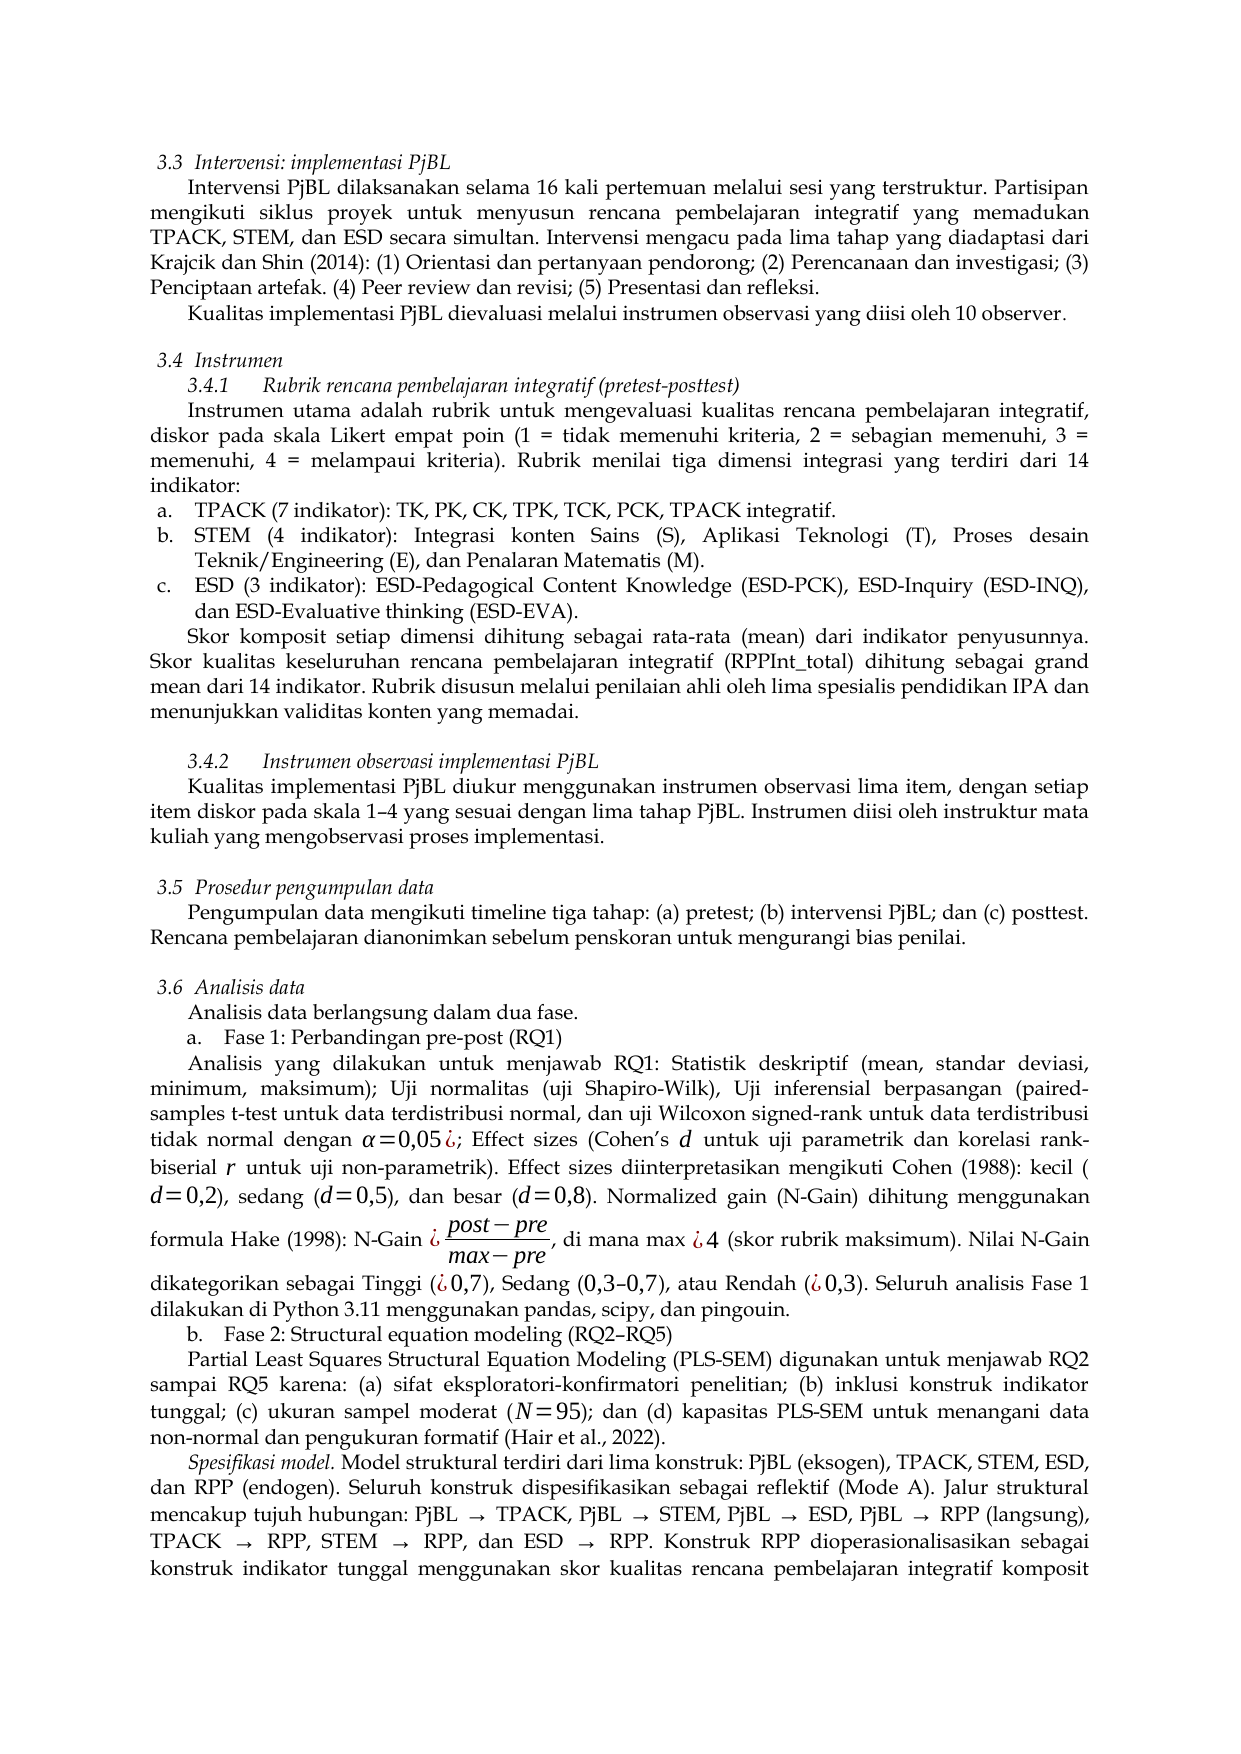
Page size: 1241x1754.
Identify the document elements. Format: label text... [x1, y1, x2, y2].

list Instrumen observasi implementasi PjBL [187, 749, 1090, 774]
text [150, 1450, 1090, 1581]
list Rubrik rencana pembelajaran integratif (pretest-posttest) [187, 373, 1090, 398]
list TPACK (7 indikator): TK, PK, CK, TPK, TCK, PCK, TPACK integratif. [157, 498, 1090, 523]
text Intervensi PjBL dilaksanakan selama 16 kali pertemuan melalui sesi yang terstruktur. Partisipan mengikuti siklus proyek untuk menyusun rencana pembelajaran integratif yang memadukan TPACK, STEM, dan ESD secara simultan. Intervensi mengacu pada lima tahap yang diadaptasi dari Krajcik dan Shin (2014): (1) Orientasi dan pertanyaan pendorong; (2) Perencanaan dan investigasi; (3) Penciptaan artefak. (4) Peer review dan revisi; (5) Presentasi dan refleksi. [150, 175, 1090, 301]
list Fase 1: Perbandingan pre-post (RQ1) [186, 1026, 1090, 1051]
text Kualitas implementasi PjBL diukur menggunakan instrumen observasi lima item, dengan setiap item diskor pada skala 1–4 yang sesuai dengan lima tahap PjBL. Instrumen diisi oleh instruktur mata kuliah yang mengobservasi proses implementasi. [150, 774, 1090, 850]
list Instrumen [157, 348, 1090, 373]
text Analisis data berlangsung dalam dua fase. [150, 1000, 1090, 1026]
list STEM (4 indikator): Integrasi konten Sains (S), Aplikasi Teknologi (T), Proses desain Teknik/Engineering (E), dan Penalaran Matematis (M). [157, 523, 1090, 574]
text Instrumen utama adalah rubrik untuk mengevaluasi kualitas rencana pembelajaran integratif, diskor pada skala Likert empat poin (1 = tidak memenuhi kriteria, 2 = sebagian memenuhi, 3 = memenuhi, 4 = melampaui kriteria). Rubrik menilai tiga dimensi integrasi yang terdiri dari 14 indikator: [150, 398, 1090, 498]
list ESD (3 indikator): ESD-Pedagogical Content Knowledge (ESD-PCK), ESD-Inquiry (ESD-INQ), dan ESD-Evaluative thinking (ESD-EVA). [157, 574, 1090, 624]
list Fase 2: Structural equation modeling (RQ2–RQ5) [186, 1322, 1090, 1347]
text Analisis yang dilakukan untuk menjawab RQ1: Statistik deskriptif (mean, standar deviasi, minimum, maksimum); Uji normalitas (uji Shapiro-Wilk), Uji inferensial berpasangan (paired-samples t-test untuk data terdistribusi normal, dan uji Wilcoxon signed-rank untuk data terdistribusi tidak normal dengan ; Effect sizes (Cohen’s untuk uji parametrik dan korelasi rank-biserial untuk uji non-parametrik). Effect sizes diinterpretasikan mengikuti Cohen (1988): kecil (), sedang (), dan besar (). Normalized gain (N-Gain) dihitung menggunakan formula Hake (1998): N-Gain , di mana max (skor rubrik maksimum). Nilai N-Gain dikategorikan sebagai Tinggi (), Sedang (–), atau Rendah (). Seluruh analisis Fase 1 dilakukan di Python 3.11 menggunakan pandas, scipy, dan pingouin. [150, 1051, 1090, 1322]
text Partial Least Squares Structural Equation Modeling (PLS-SEM) digunakan untuk menjawab RQ2 sampai RQ5 karena: (a) sifat eksploratori-konfirmatori penelitian; (b) inklusi konstruk indikator tunggal; (c) ukuran sampel moderat (); dan (d) kapasitas PLS-SEM untuk menangani data non-normal dan pengukuran formatif (Hair et al., 2022). [150, 1347, 1090, 1450]
text Kualitas implementasi PjBL dievaluasi melalui instrumen observasi yang diisi oleh 10 observer. [150, 301, 1090, 326]
text Pengumpulan data mengikuti timeline tiga tahap: (a) pretest; (b) intervensi PjBL; dan (c) posttest. Rencana pembelajaran dianonimkan sebelum penskoran untuk mengurangi bias penilai. [150, 900, 1090, 950]
list Prosedur pengumpulan data [157, 875, 1090, 900]
list Analisis data [157, 975, 1090, 1000]
list Intervensi: implementasi PjBL [157, 150, 1090, 175]
text Skor komposit setiap dimensi dihitung sebagai rata-rata (mean) dari indikator penyusunnya. Skor kualitas keseluruhan rencana pembelajaran integratif (RPPInt_total) dihitung sebagai grand mean dari 14 indikator. Rubrik disusun melalui penilaian ahli oleh lima spesialis pendidikan IPA dan menunjukkan validitas konten yang memadai. [150, 624, 1090, 724]
